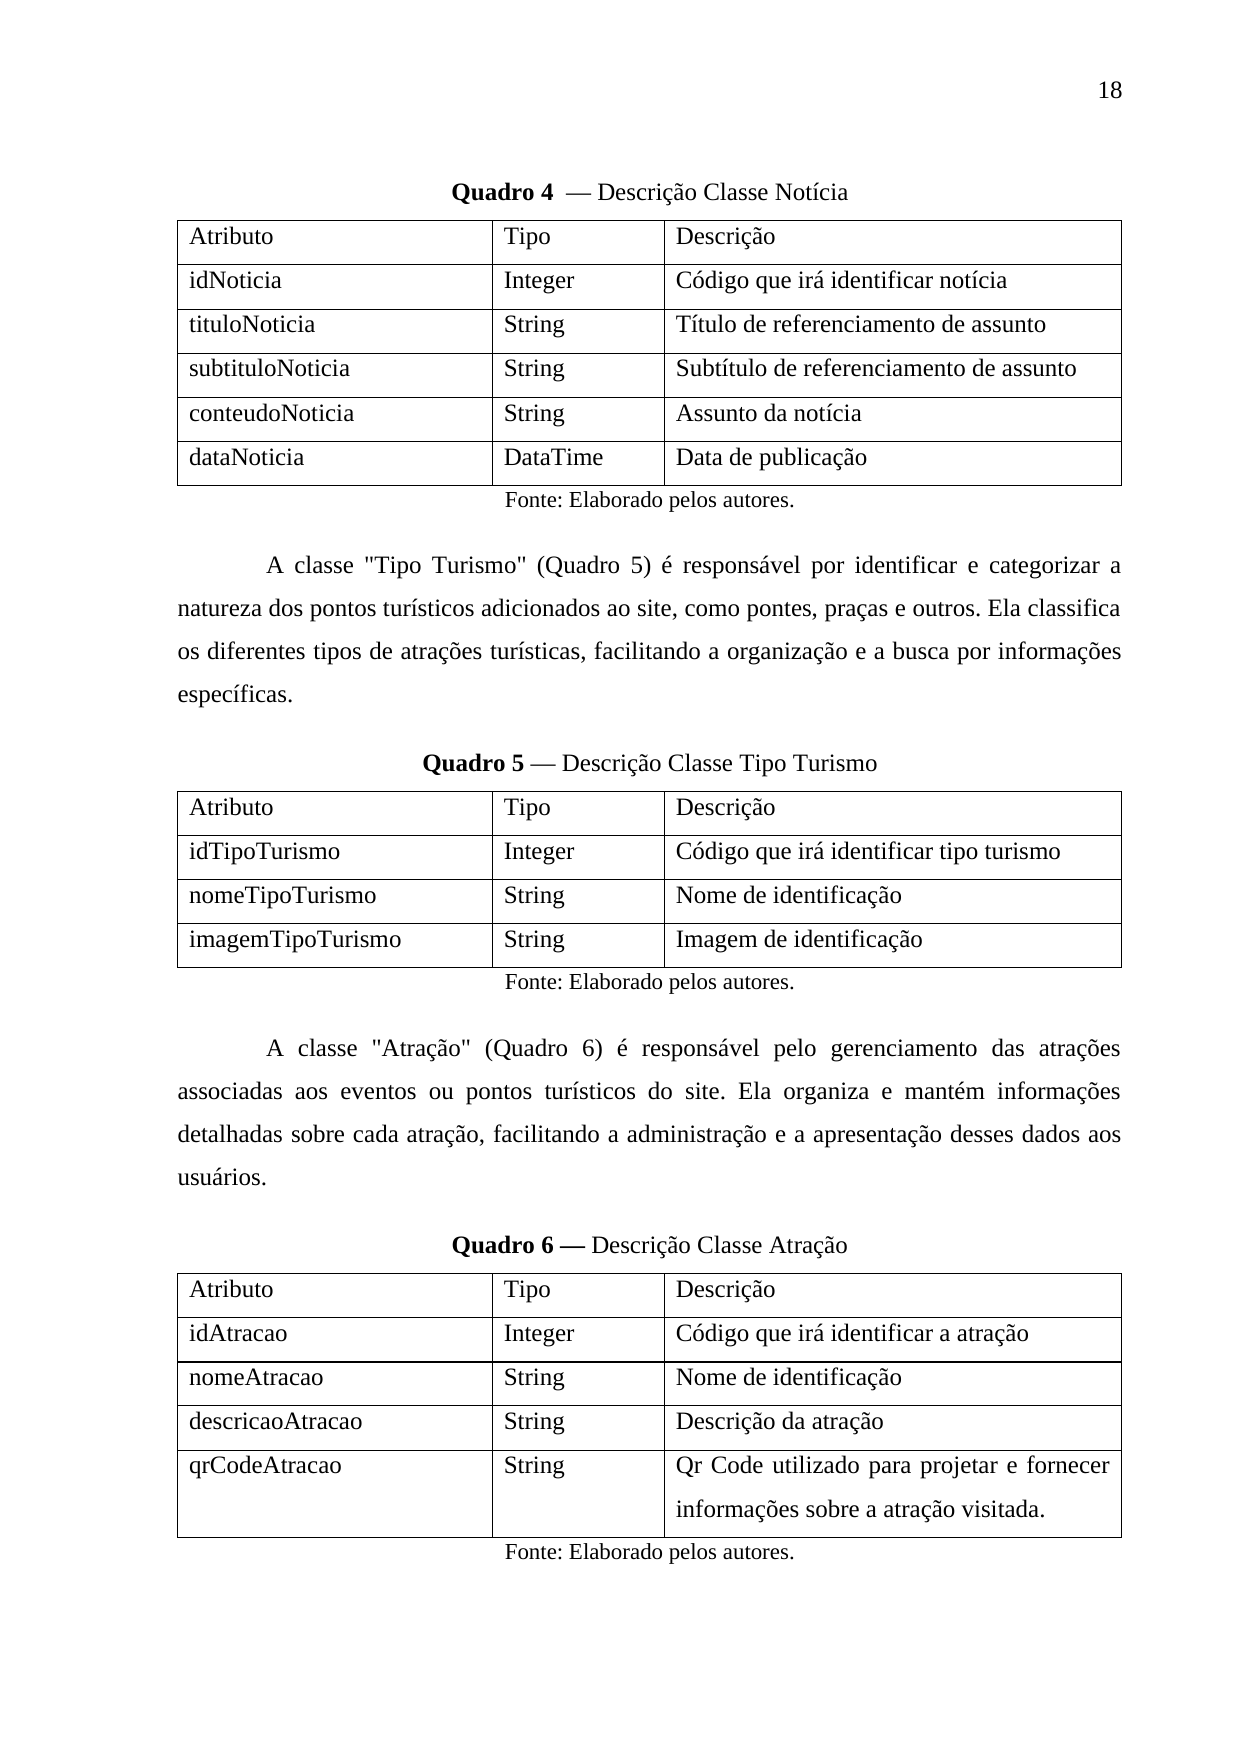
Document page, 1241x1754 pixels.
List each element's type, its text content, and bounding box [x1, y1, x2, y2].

table_cell nomeTipoTurismo [178, 880, 492, 923]
table_cell DataTime [493, 442, 664, 485]
text Fonte: Elaborado pelos autores. [177, 968, 1122, 994]
table_cell Integer [493, 1318, 664, 1361]
table_cell Nome de identificação [665, 880, 1121, 923]
table_header Atributo [178, 221, 492, 264]
table_cell Nome de identificação [665, 1363, 1121, 1405]
table_cell idAtracao [178, 1318, 492, 1361]
table_cell String [493, 1363, 664, 1405]
table_cell String [493, 880, 664, 923]
table_cell Subtítulo de referenciamento de assunto [665, 354, 1121, 397]
text Fonte: Elaborado pelos autores. [177, 486, 1122, 512]
table_cell Data de publicação [665, 442, 1121, 485]
table_cell Integer [493, 265, 664, 308]
table_cell Assunto da notícia [665, 398, 1121, 441]
table_cell descricaoAtracao [178, 1406, 492, 1449]
text Quadro 4 — Descrição Classe Notícia [177, 177, 1122, 206]
table_cell imagemTipoTurismo [178, 924, 492, 967]
table_cell Código que irá identificar tipo turismo [665, 836, 1121, 879]
table_cell Qr Code utilizado para projetar e fornecer informações sobre a atração visitada. [665, 1451, 1121, 1537]
table_cell Integer [493, 836, 664, 879]
table_cell subtituloNoticia [178, 354, 492, 397]
table_header Tipo [493, 792, 664, 835]
table_cell String [493, 310, 664, 352]
table_header Atributo [178, 1274, 492, 1317]
table_cell tituloNoticia [178, 310, 492, 352]
table_cell conteudoNoticia [178, 398, 492, 441]
table_cell String [493, 354, 664, 397]
table_cell idNoticia [178, 265, 492, 308]
table_cell qrCodeAtracao [178, 1451, 492, 1537]
table_cell Código que irá identificar a atração [665, 1318, 1121, 1361]
table_cell String [493, 1406, 664, 1449]
table_cell nomeAtracao [178, 1363, 492, 1405]
table_cell String [493, 1451, 664, 1537]
table_header Descrição [665, 792, 1121, 835]
text A classe "Atração" (Quadro 6) é responsável pelo gerenciamento das atrações associadas aos eventos ou pontos turísticos do site. Ela organiza e mantém informações detalhadas sobre cada atração, facilitando a administração e a apresentação desses dados aos usuários. [177, 1033, 1122, 1191]
table_cell String [493, 398, 664, 441]
table_cell Título de referenciamento de assunto [665, 310, 1121, 352]
table_header Atributo [178, 792, 492, 835]
table_header Tipo [493, 221, 664, 264]
table_cell idTipoTurismo [178, 836, 492, 879]
table_header Tipo [493, 1274, 664, 1317]
table_cell dataNoticia [178, 442, 492, 485]
table_header Descrição [665, 1274, 1121, 1317]
text Quadro 5 — Descrição Classe Tipo Turismo [177, 748, 1122, 776]
text Quadro 6 — Descrição Classe Atração [177, 1230, 1122, 1259]
table_header Descrição [665, 221, 1121, 264]
table_cell Código que irá identificar notícia [665, 265, 1121, 308]
table_cell Descrição da atração [665, 1406, 1121, 1449]
table_cell Imagem de identificação [665, 924, 1121, 967]
text A classe "Tipo Turismo" (Quadro 5) é responsável por identificar e categorizar a natureza dos pontos turísticos adicionados ao site, como pontes, praças e outros. Ela classifica os diferentes tipos de atrações turísticas, facilitando a organização e a busca por informações específicas. [177, 550, 1122, 708]
text Fonte: Elaborado pelos autores. [177, 1538, 1122, 1564]
table_cell String [493, 924, 664, 967]
